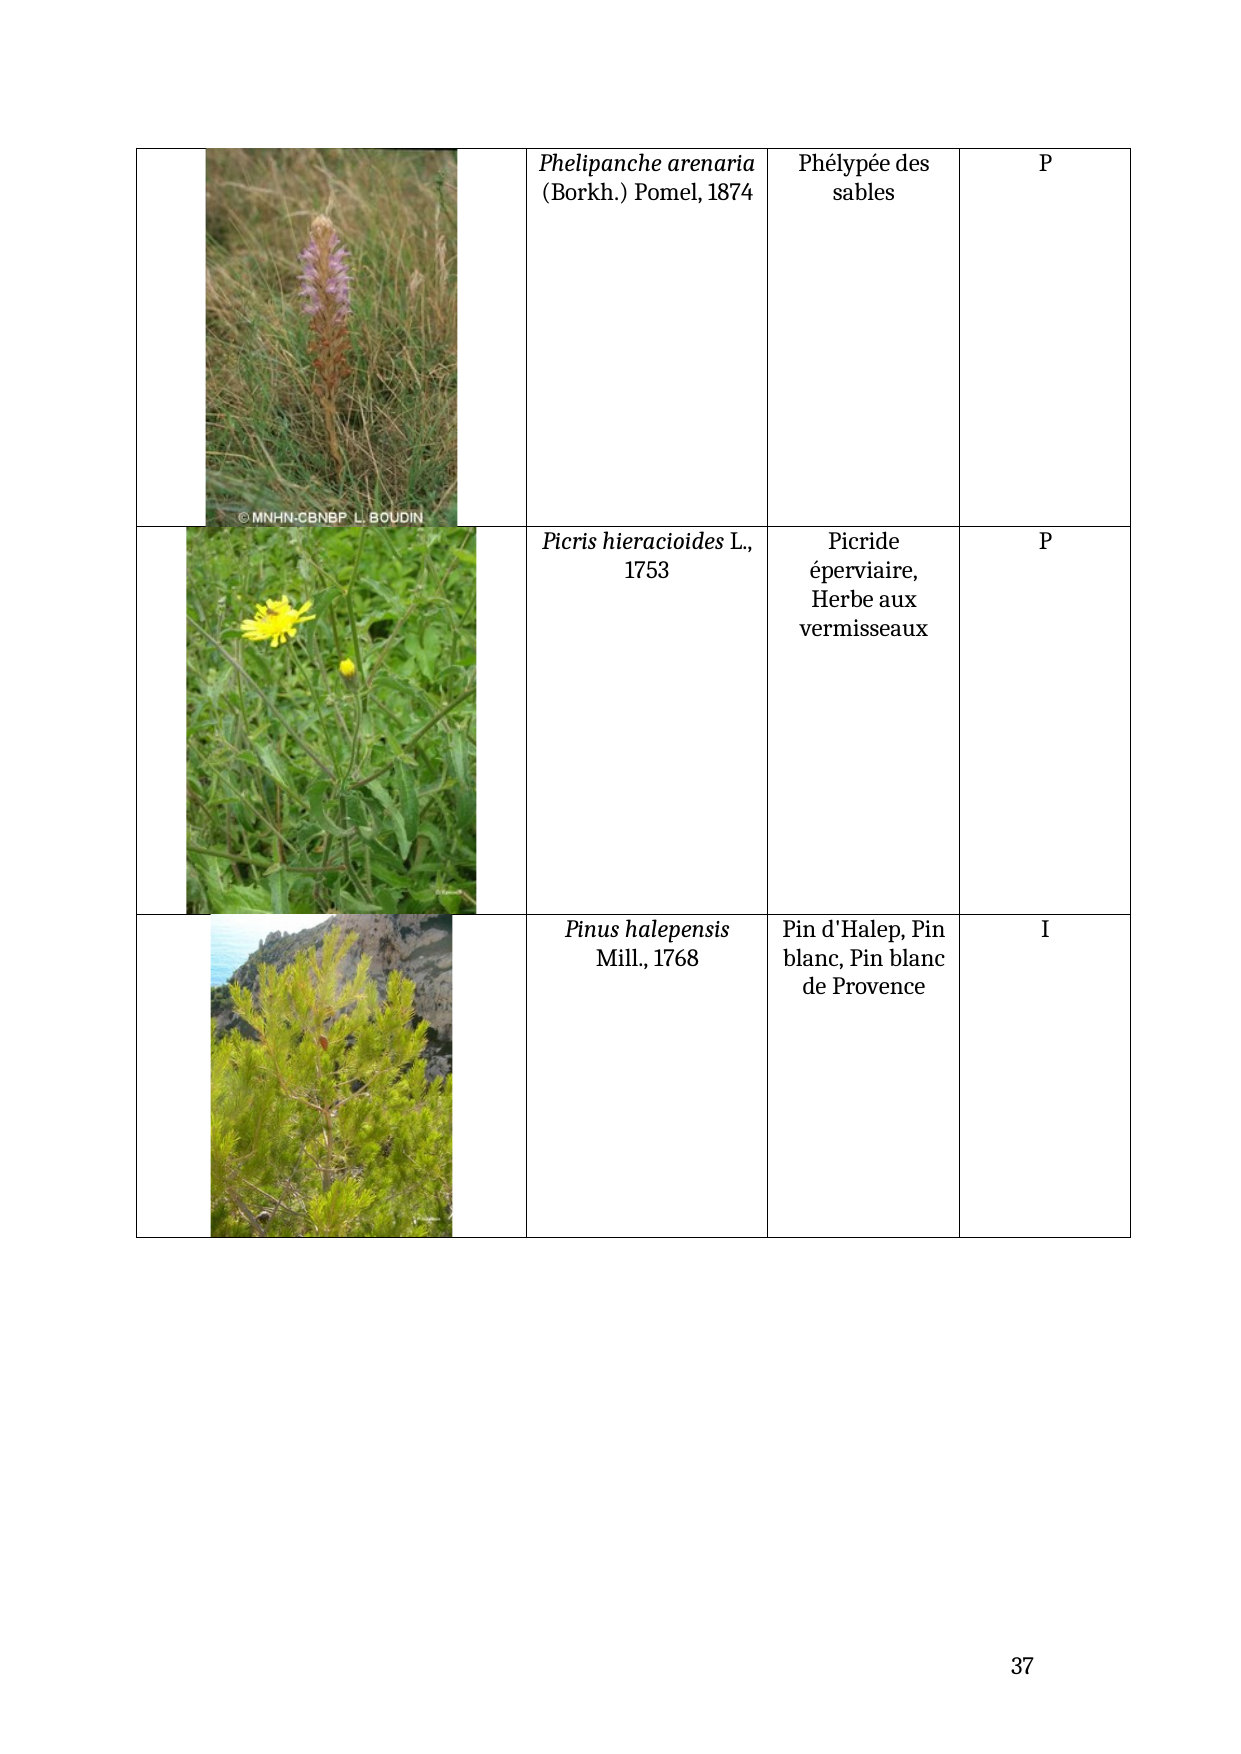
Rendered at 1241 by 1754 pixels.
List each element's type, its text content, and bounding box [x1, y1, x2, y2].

table_cell Phélypée des sables [768, 149, 959, 526]
table_cell [458, 149, 526, 526]
table_cell [137, 527, 186, 914]
table_cell [137, 149, 205, 526]
table_cell Pin d'Halep, Pin blanc, Pin blanc de Provence [768, 915, 959, 1237]
table_cell Pinus halepensis Mill., 1768 [527, 915, 767, 1237]
table_cell [453, 915, 526, 1237]
table_cell I [960, 915, 1130, 1237]
picture [186, 148, 477, 1237]
table_cell [477, 527, 526, 914]
table_cell P [960, 149, 1130, 526]
table_cell P [960, 527, 1130, 914]
table_cell Picride éperviaire, Herbe aux vermisseaux [768, 527, 959, 914]
table_cell [137, 915, 210, 1237]
table_cell Picris hieracioides L., 1753 [527, 527, 767, 914]
table_cell Phelipanche arenaria (Borkh.) Pomel, 1874 [527, 149, 767, 526]
